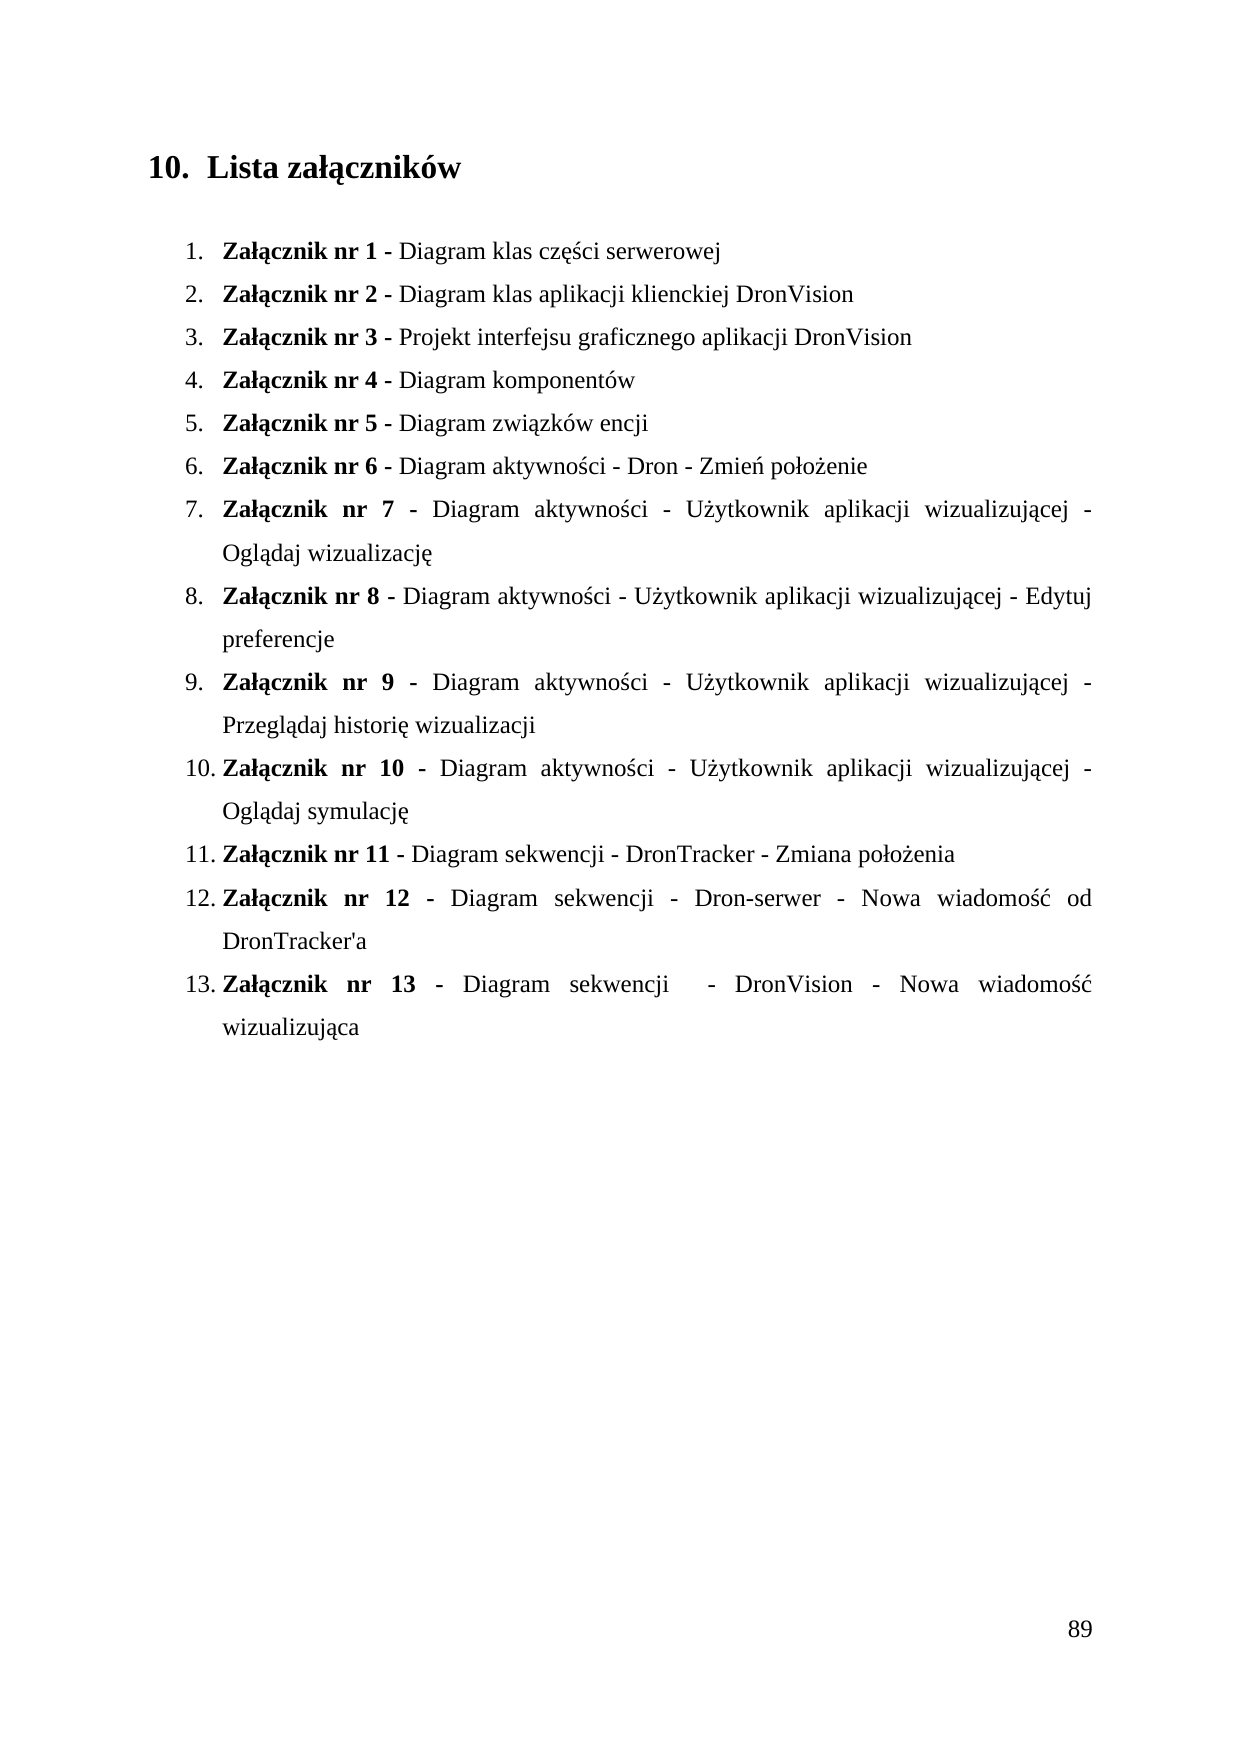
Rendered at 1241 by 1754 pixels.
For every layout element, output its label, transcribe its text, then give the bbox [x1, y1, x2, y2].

list Załącznik nr 7 - Diagram aktywności - Użytkownik aplikacji wizualizującej - Oglądaj wizualizację [185, 494, 1092, 566]
list Załącznik nr 5 - Diagram związków encji [185, 408, 1092, 437]
list Załącznik nr 10 - Diagram aktywności - Użytkownik aplikacji wizualizującej - Oglądaj symulację [185, 753, 1092, 825]
subtitle Lista załączników [148, 148, 1092, 186]
list Załącznik nr 3 - Projekt interfejsu graficznego aplikacji DronVision [185, 322, 1092, 351]
list Załącznik nr 9 - Diagram aktywności - Użytkownik aplikacji wizualizującej - Przeglądaj historię wizualizacji [185, 667, 1092, 739]
list Załącznik nr 6 - Diagram aktywności - Dron - Zmień położenie [185, 451, 1092, 480]
list Załącznik nr 2 - Diagram klas aplikacji klienckiej DronVision [185, 279, 1092, 308]
list Załącznik nr 13 - Diagram sekwencji - DronVision - Nowa wiadomość wizualizująca [185, 969, 1092, 1041]
list Załącznik nr 4 - Diagram komponentów [185, 365, 1092, 394]
list Załącznik nr 8 - Diagram aktywności - Użytkownik aplikacji wizualizującej - Edytuj preferencje [185, 581, 1092, 653]
list Załącznik nr 1 - Diagram klas części serwerowej [185, 236, 1092, 264]
list Załącznik nr 11 - Diagram sekwencji - DronTracker - Zmiana położenia [185, 839, 1092, 868]
list Załącznik nr 12 - Diagram sekwencji - Dron-serwer - Nowa wiadomość od DronTracker'a [185, 883, 1092, 954]
